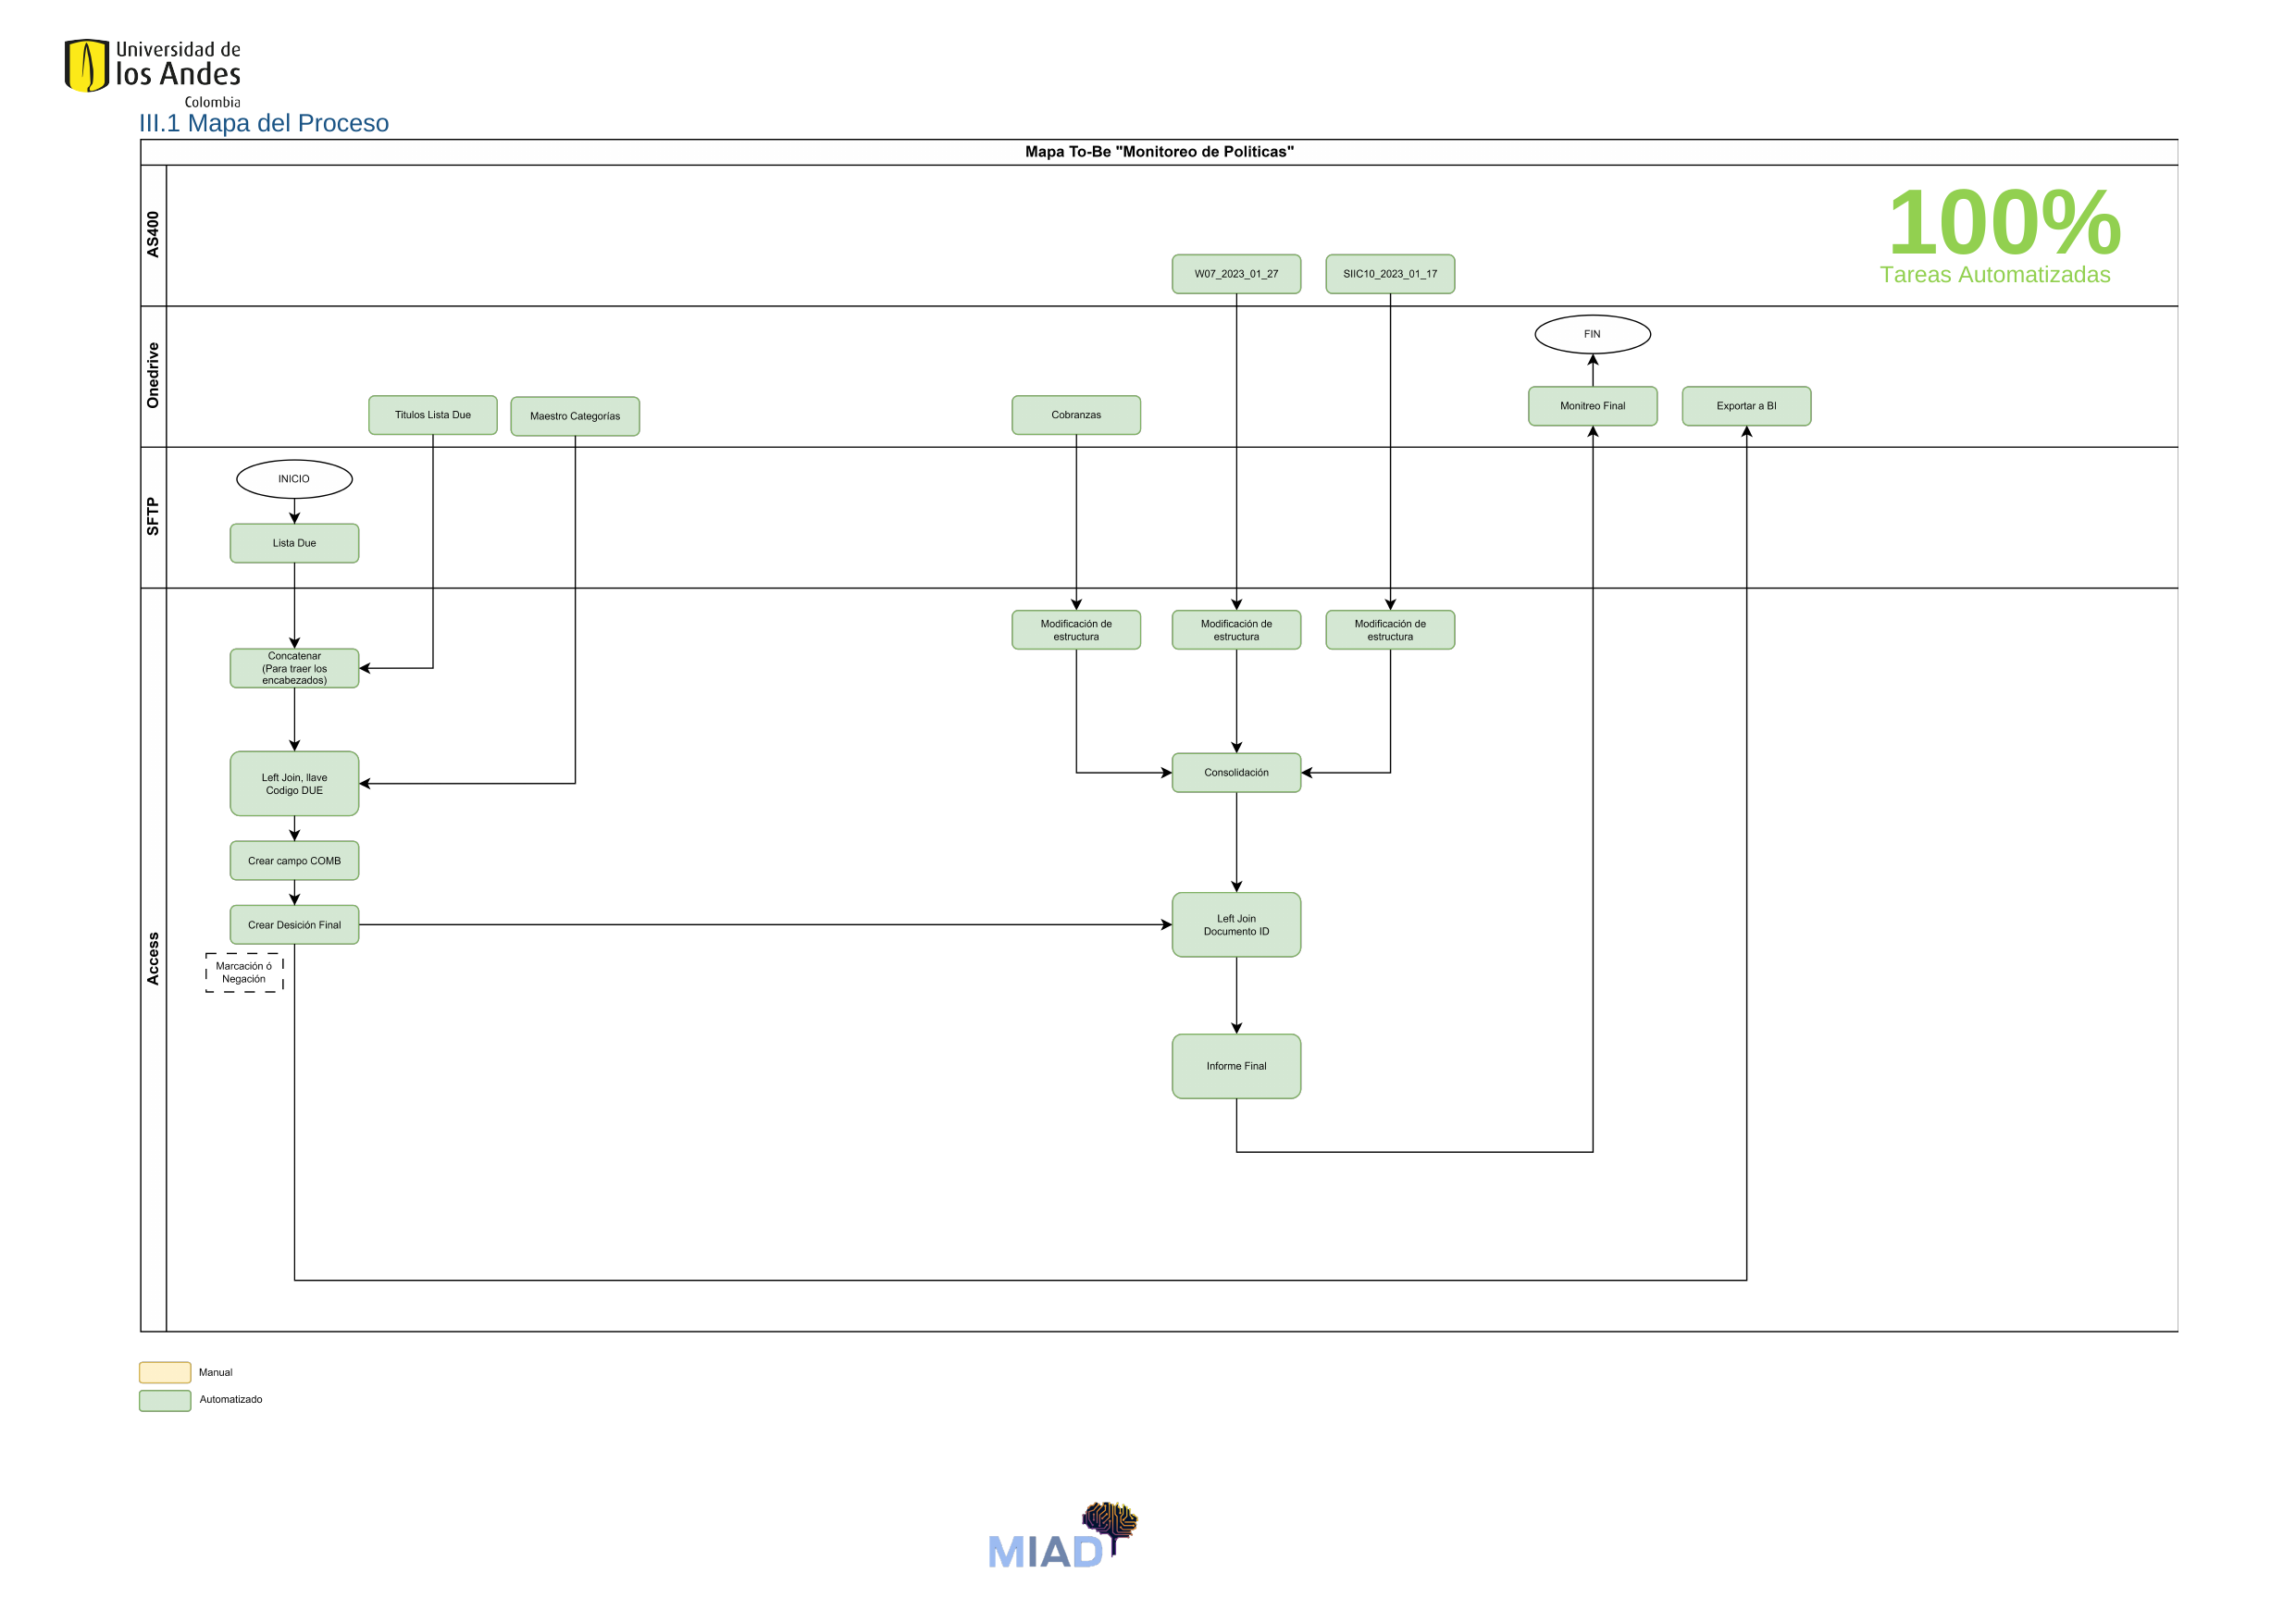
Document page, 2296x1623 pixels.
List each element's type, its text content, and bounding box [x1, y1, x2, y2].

picture [65, 39, 241, 107]
subtitle III.1 Mapa del Proceso [139, 108, 2156, 137]
picture [1013, 1495, 1163, 1565]
